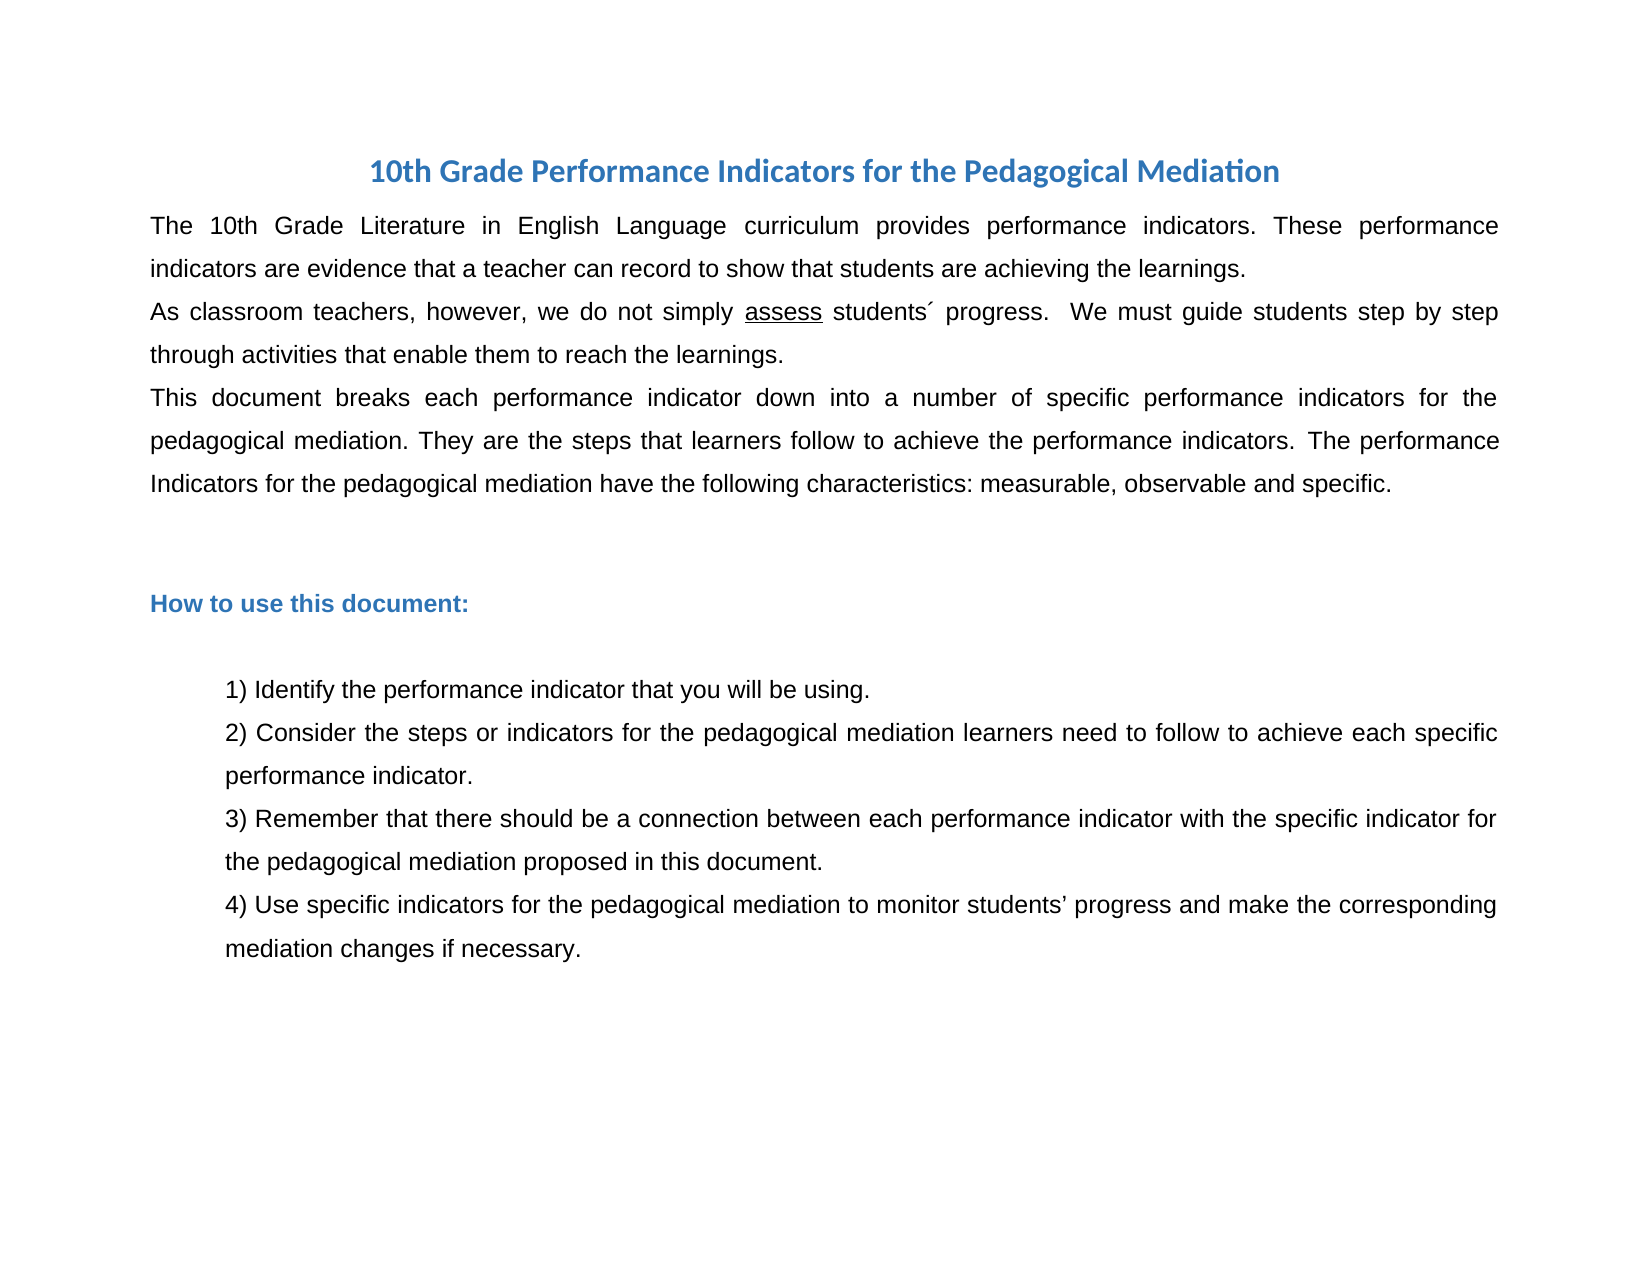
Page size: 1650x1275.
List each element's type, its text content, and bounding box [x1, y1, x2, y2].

text This document breaks each performance indicator down into a number of specific performance indicators for the pedagogical mediation. They are the steps that learners follow to achieve the performance indicators. The performance Indicators for the pedagogical mediation have the following characteristics: measurable, observable and specific. [150, 383, 1500, 498]
text 10th Grade Performance Indicators for the Pedagogical Mediation [150, 150, 1500, 191]
text 2) Consider the steps or indicators for the pedagogical mediation learners need to follow to achieve each specific performance indicator. [225, 718, 1500, 790]
text The 10th Grade Literature in English Language curriculum provides performance indicators. These performance indicators are evidence that a teacher can record to show that students are achieving the learnings. [150, 211, 1500, 282]
text 4) Use specific indicators for the pedagogical mediation to monitor students’ progress and make the corresponding mediation changes if necessary. [225, 891, 1500, 962]
text How to use this document: [150, 589, 1500, 617]
text As classroom teachers, however, we do not simply assess students´ progress. We must guide students step by step through activities that enable them to reach the learnings. [150, 297, 1500, 369]
text 3) Remember that there should be a connection between each performance indicator with the specific indicator for the pedagogical mediation proposed in this document. [225, 804, 1500, 876]
text 1) Identify the performance indicator that you will be using. [225, 675, 1500, 704]
